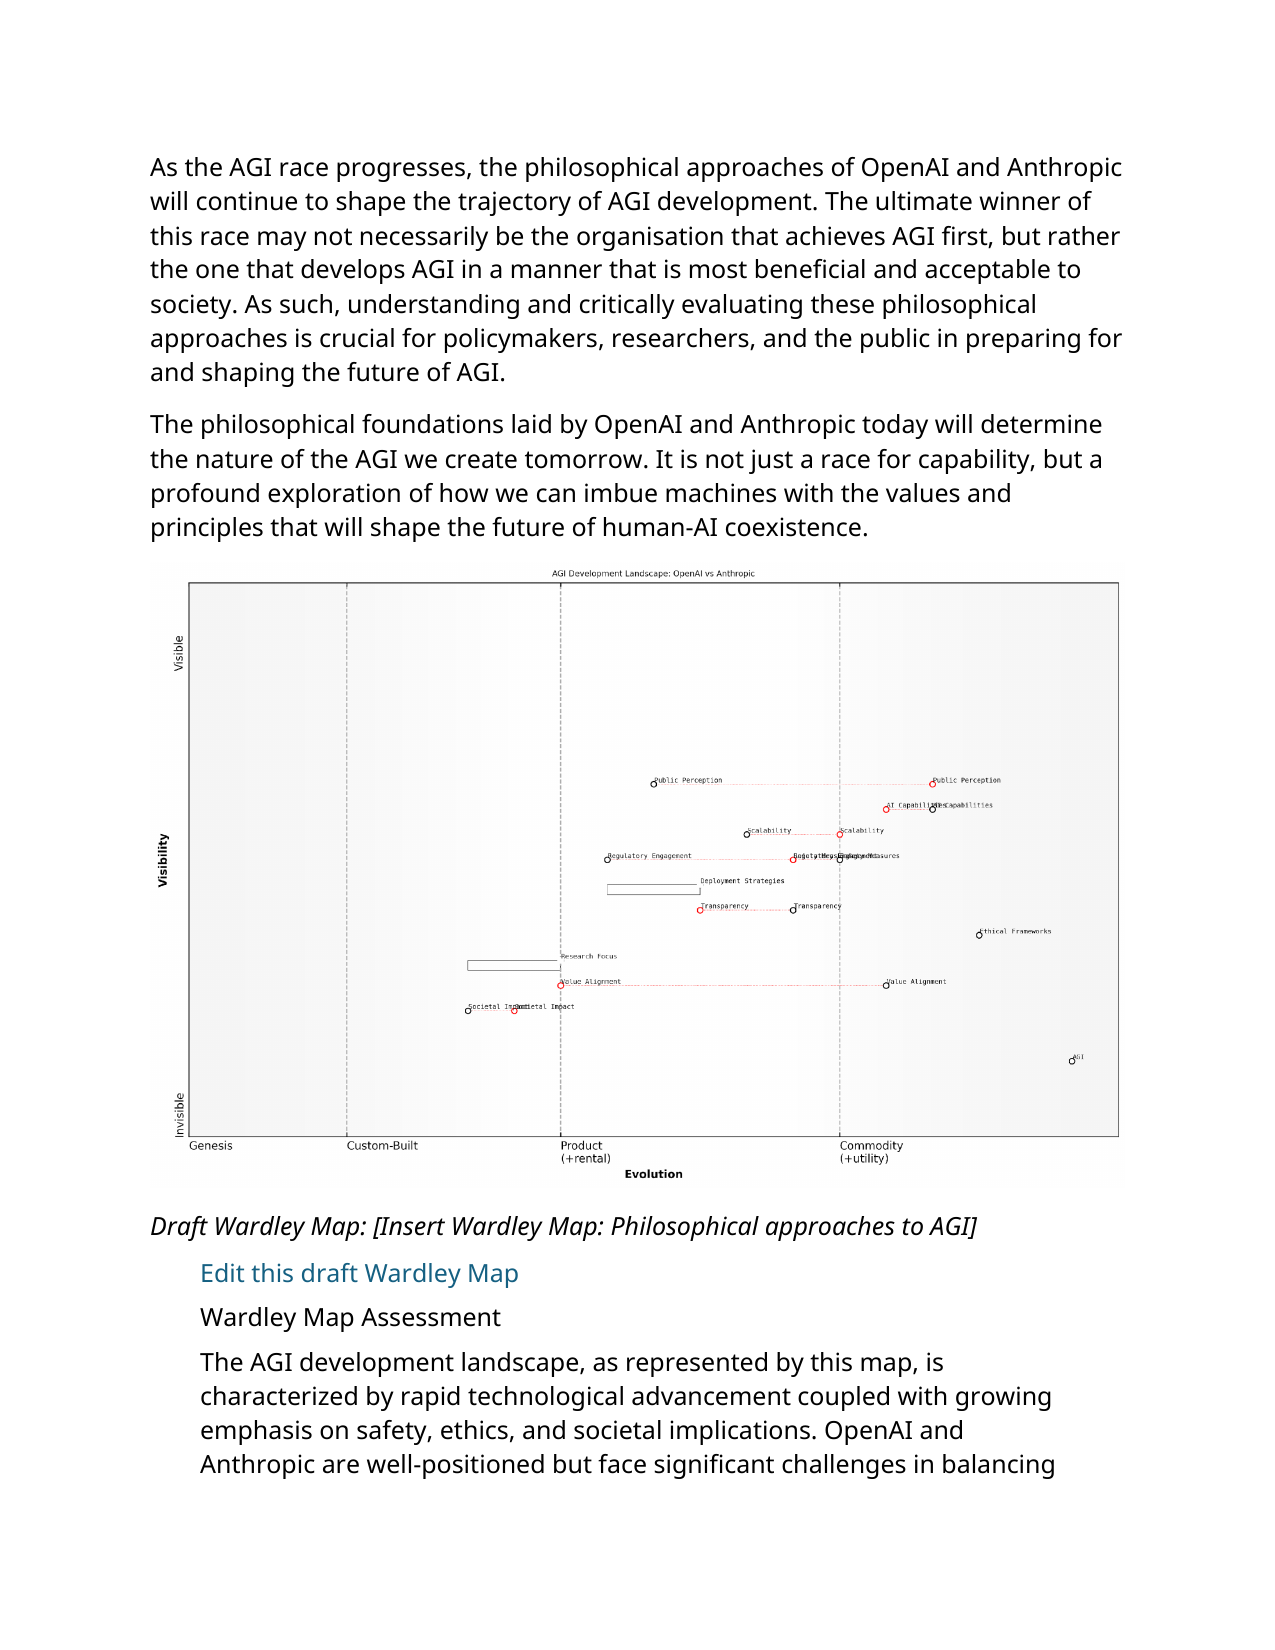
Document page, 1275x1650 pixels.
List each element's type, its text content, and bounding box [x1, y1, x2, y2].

text Draft Wardley Map: [Insert Wardley Map: Philosophical approaches to AGI] [150, 1209, 1125, 1243]
text Wardley Map Assessment [200, 1300, 1075, 1334]
text Edit this draft Wardley Map [200, 1255, 1075, 1289]
picture [150, 562, 1125, 1188]
text The philosophical foundations laid by OpenAI and Anthropic today will determine the nature of the AGI we create tomorrow. It is not just a race for capability, but a profound exploration of how we can imbue machines with the values and principles that will shape the future of human-AI coexistence. [150, 407, 1125, 543]
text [200, 1344, 1075, 1481]
text As the AGI race progresses, the philosophical approaches of OpenAI and Anthropic will continue to shape the trajectory of AGI development. The ultimate winner of this race may not necessarily be the organisation that achieves AGI first, but rather the one that develops AGI in a manner that is most beneficial and acceptable to society. As such, understanding and critically evaluating these philosophical approaches is crucial for policymakers, researchers, and the public in preparing for and shaping the future of AGI. [150, 150, 1125, 388]
